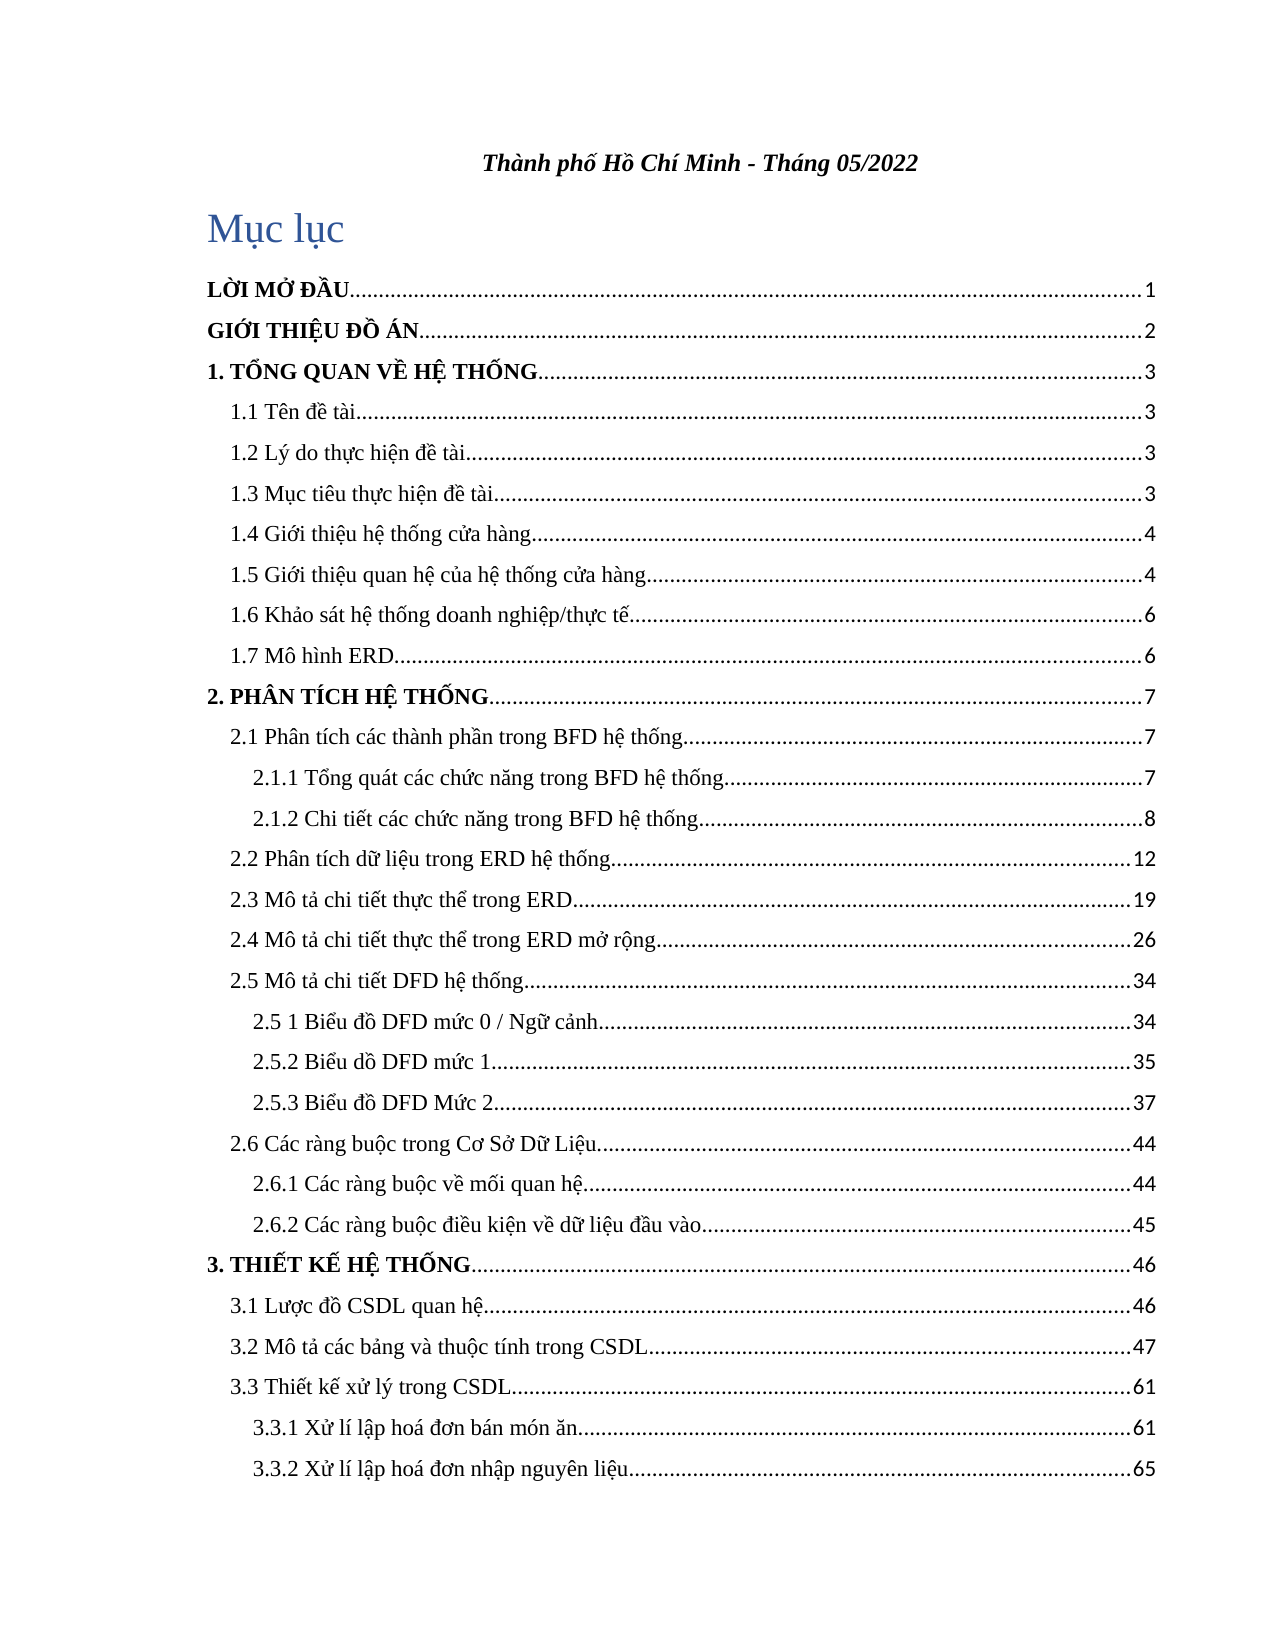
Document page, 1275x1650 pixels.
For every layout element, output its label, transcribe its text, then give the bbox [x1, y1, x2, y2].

text Thành phố Hồ Chí Minh - Tháng 05/2022 [213, 148, 1127, 176]
